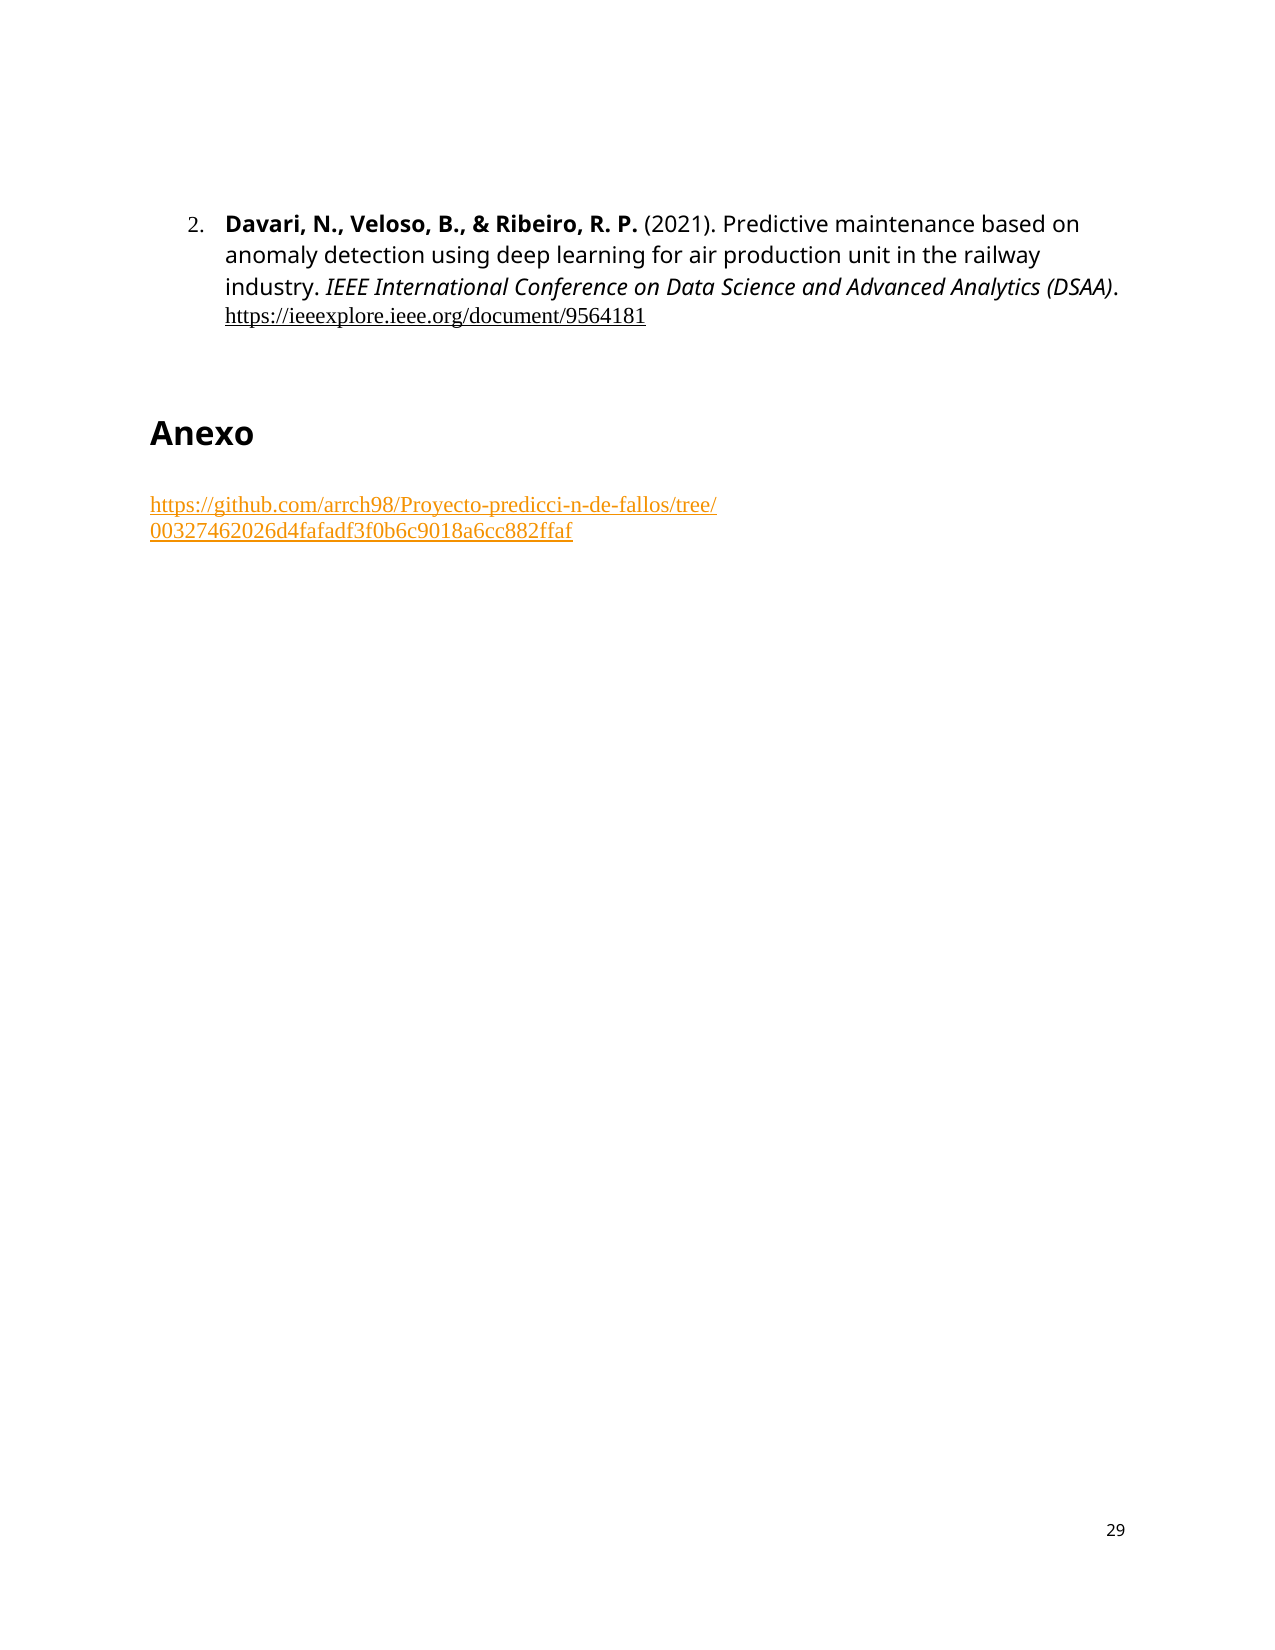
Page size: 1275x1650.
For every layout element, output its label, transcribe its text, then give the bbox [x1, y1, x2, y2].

subtitle Anexo [150, 410, 1125, 455]
text https://github.com/arrch98/Proyecto-predicci-n-de-fallos/tree/00327462026d4fafadf3f0b6c9018a6cc882ffaf [150, 491, 1125, 544]
list Davari, N., Veloso, B., & Ribeiro, R. P. (2021). Predictive maintenance based on anomaly detection using deep learning for air production unit in the railway industry. IEEE International Conference on Data Science and Advanced Analytics (DSAA). https://ieeexplore.ieee.org/document/9564181 [187, 208, 1125, 328]
